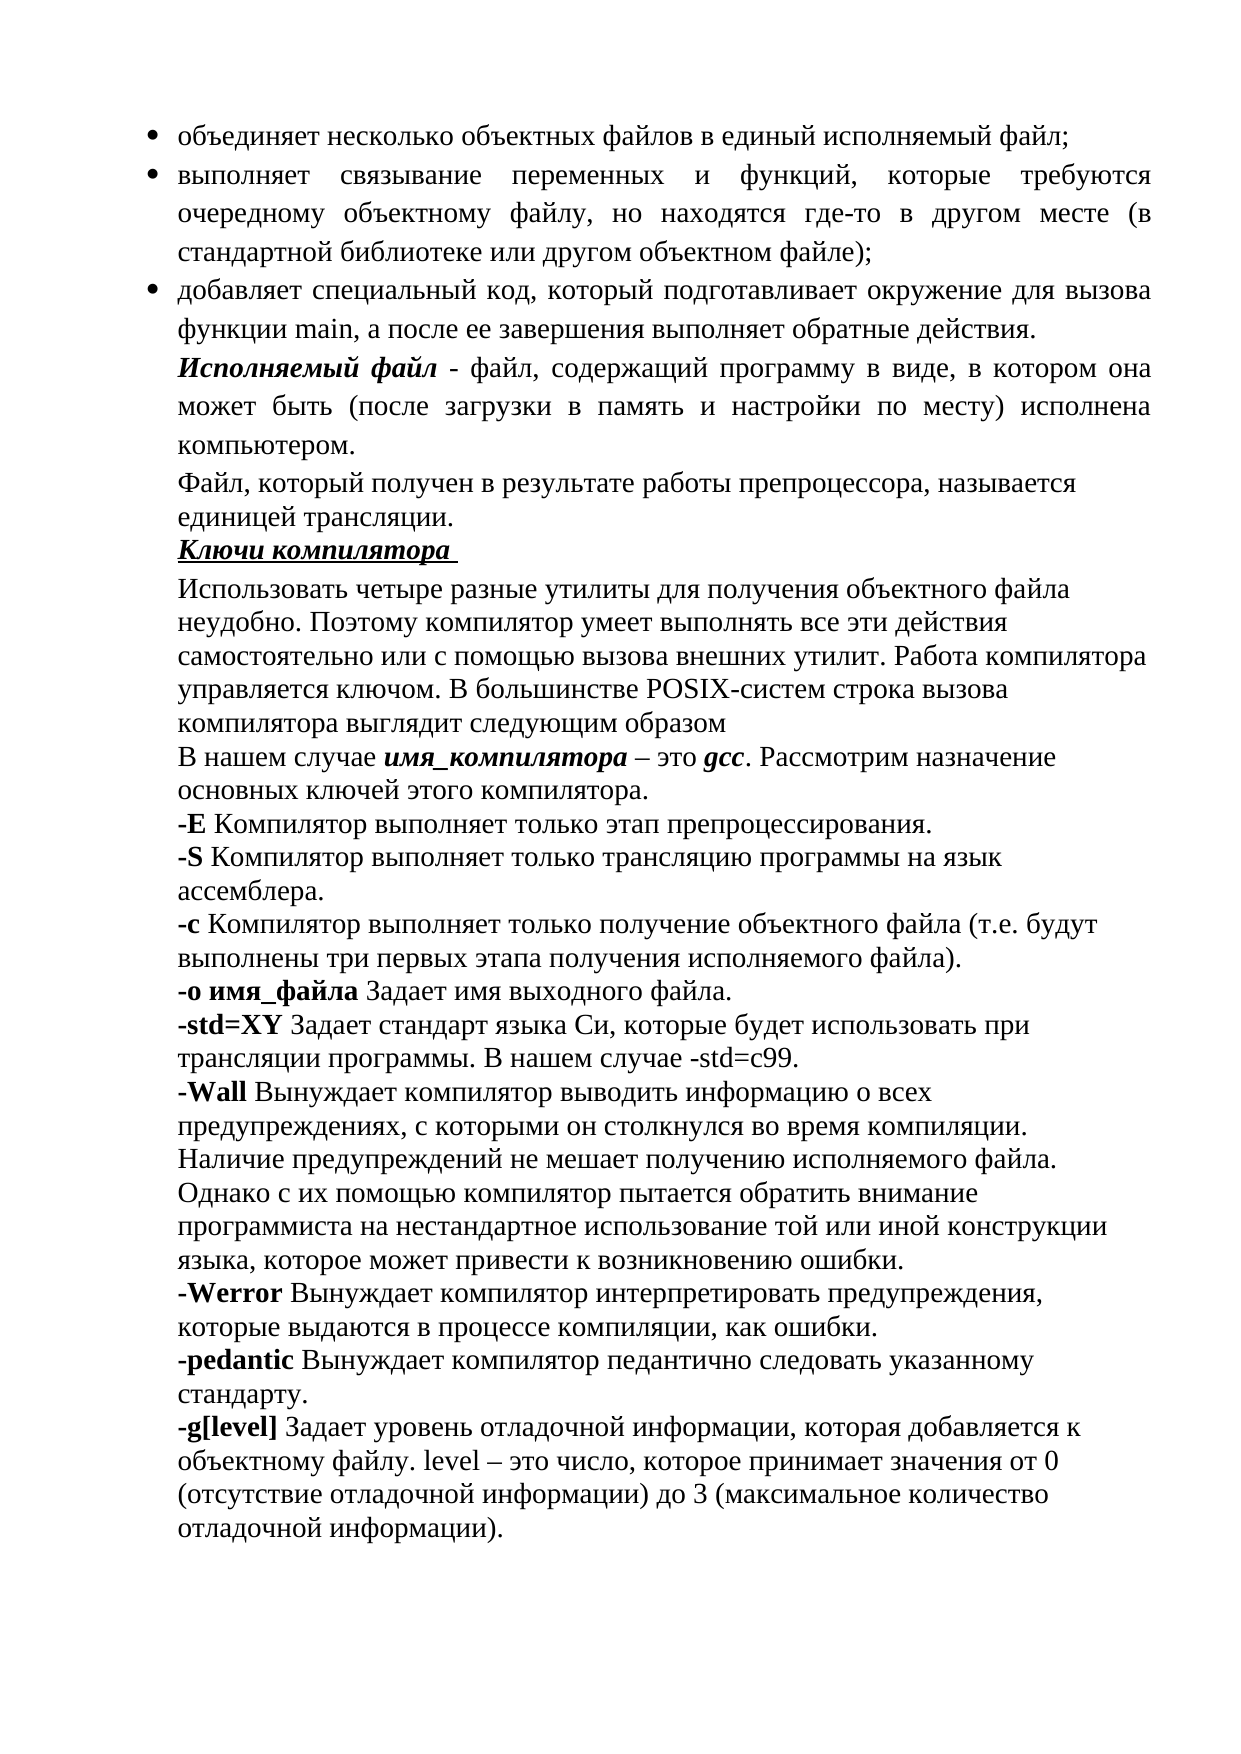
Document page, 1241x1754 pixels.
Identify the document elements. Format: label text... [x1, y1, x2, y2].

text Файл, который получен в результате работы препроцессора, называется единицей трансляции. [177, 465, 1152, 532]
text Ключи компилятора [177, 532, 1152, 566]
text В нашем случае имя_компилятора – это gcc. Рассмотрим назначение основных ключей этого компилятора. [177, 739, 1152, 806]
text Исполняемый файл - файл, содержащий программу в виде, в котором она может быть (после загрузки в память и настройки по месту) исполнена компьютером. [177, 350, 1152, 460]
list добавляет специальный код, который подготавливает окружение для вызова функции main, а после ее завершения выполняет обратные действия. [148, 272, 1152, 345]
text -Werror Вынуждает компилятор интерпретировать предупреждения, которые выдаются в процессе компиляции, как ошибки. [177, 1275, 1152, 1342]
text -std=XY Задает стандарт языка Си, которые будет использовать при трансляции программы. В нашем случае -std=c99. [177, 1007, 1152, 1074]
text -pedantic Вынуждает компилятор педантично следовать указанному стандарту. [177, 1342, 1152, 1409]
text Наличие предупреждений не мешает получению исполняемого файла. Однако с их помощью компилятор пытается обратить внимание программиста на нестандартное использование той или иной конструкции языка, которое может привести к возникновению ошибки. [177, 1141, 1152, 1275]
text -o имя_файла Задает имя выходного файла. [177, 973, 1152, 1007]
text -E Компилятор выполняет только этап препроцессирования. [177, 806, 1152, 839]
list выполняет связывание переменных и функций, которые требуются очередному объектному файлу, но находятся где-то в другом месте (в стандартной библиотеке или другом объектном файле); [148, 157, 1152, 267]
text -с Компилятор выполняет только получение объектного файла (т.е. будут выполнены три первых этапа получения исполняемого файла). [177, 906, 1152, 973]
text Использовать четыре разные утилиты для получения объектного файла неудобно. Поэтому компилятор умеет выполнять все эти действия самостоятельно или с помощью вызова внешних утилит. Работа компилятора управляется ключом. В большинстве POSIX-систем строка вызова компилятора выглядит следующим образом [177, 571, 1152, 739]
list объединяет несколько объектных файлов в единый исполняемый файл; [148, 118, 1152, 152]
text -g[level] Задает уровень отладочной информации, которая добавляется к объектному файлу. level – это число, которое принимает значения от 0 (отсутствие отладочной информации) до 3 (максимальное количество отладочной информации). [177, 1409, 1152, 1544]
text -Wall Вынуждает компилятор выводить информацию о всех предупреждениях, с которыми он столкнулся во время компиляции. [177, 1074, 1152, 1141]
text -S Компилятор выполняет только трансляцию программы на язык ассемблера. [177, 839, 1152, 906]
